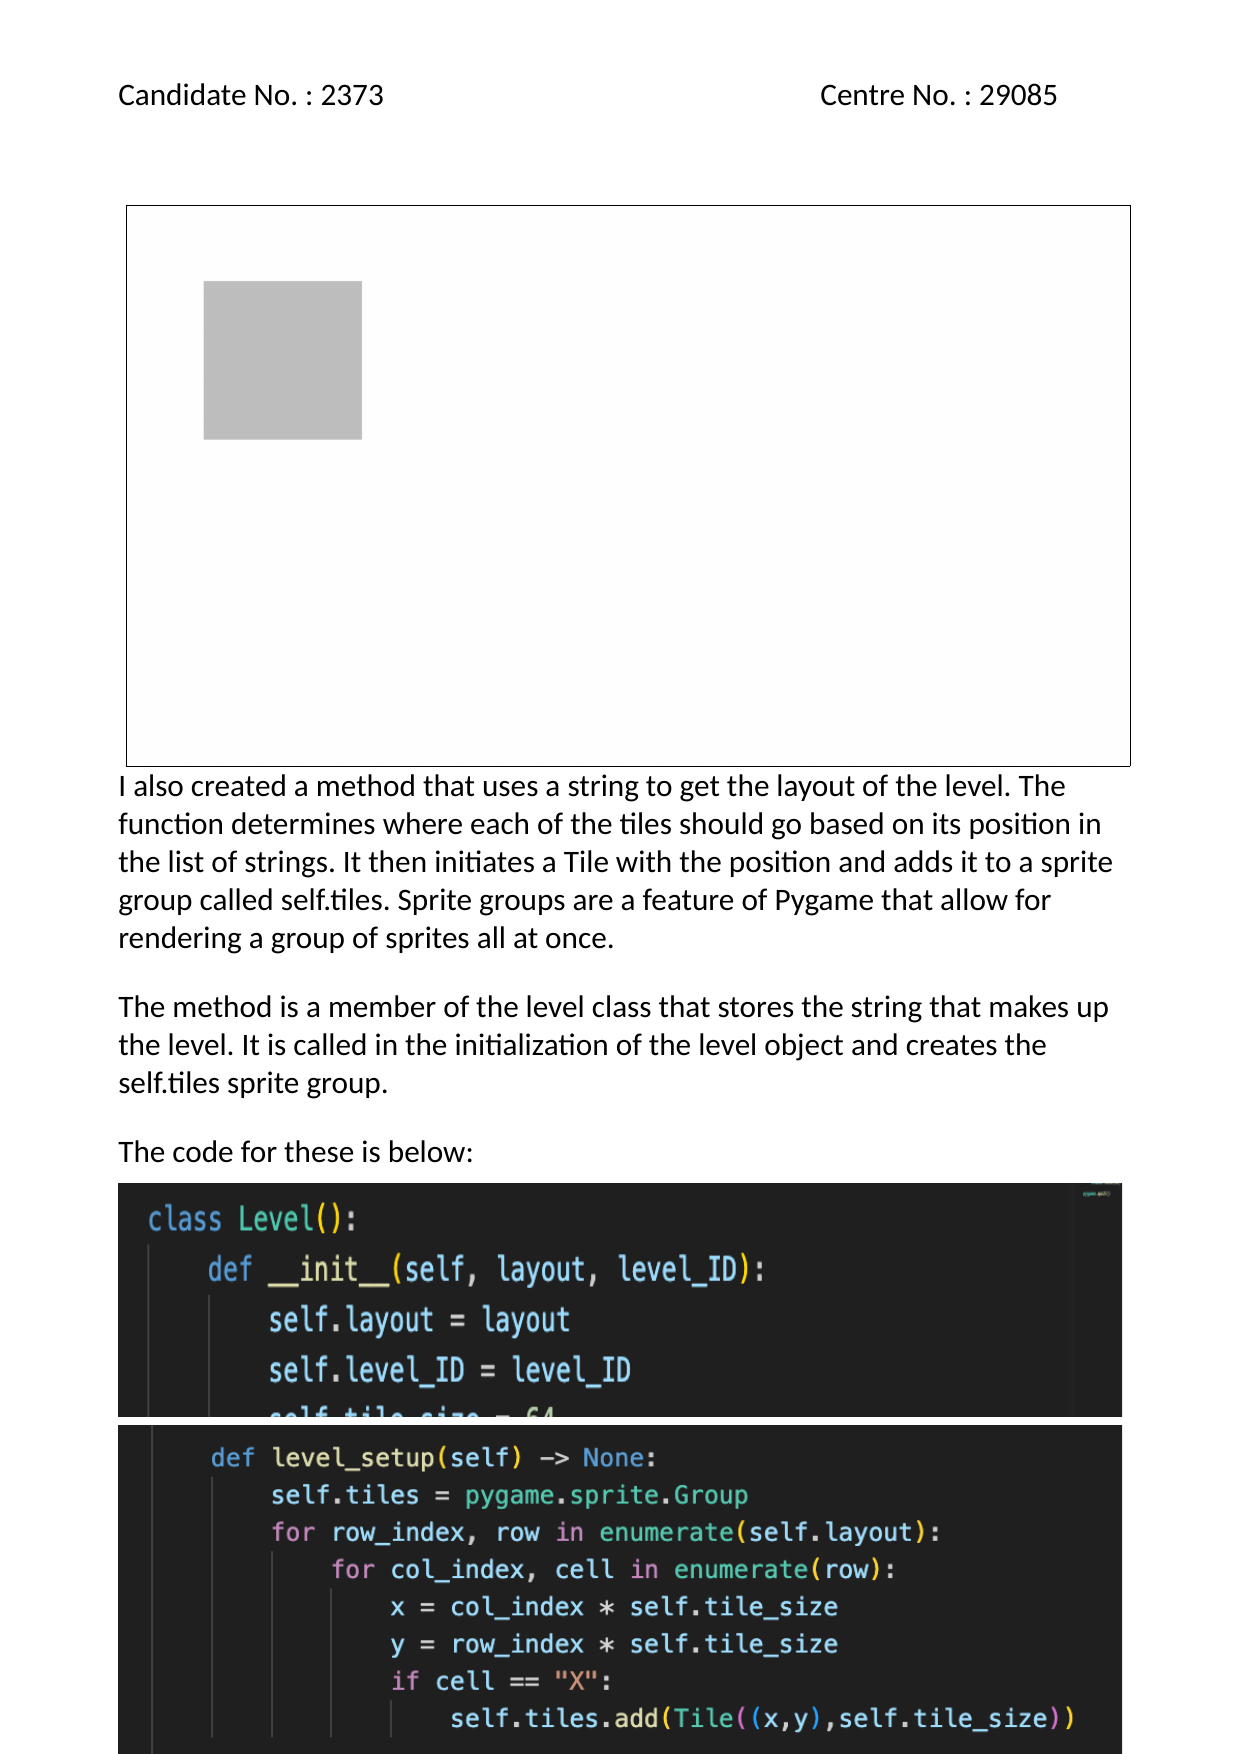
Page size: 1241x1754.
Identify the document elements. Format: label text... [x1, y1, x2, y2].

text The code for these is below: [118, 1132, 1122, 1170]
picture [118, 1425, 1123, 1754]
picture [127, 206, 1130, 766]
text The method is a member of the level class that stores the string that makes up the level. It is called in the initialization of the level object and creates the self.tiles sprite group. [118, 987, 1122, 1101]
picture [118, 1183, 1123, 1417]
